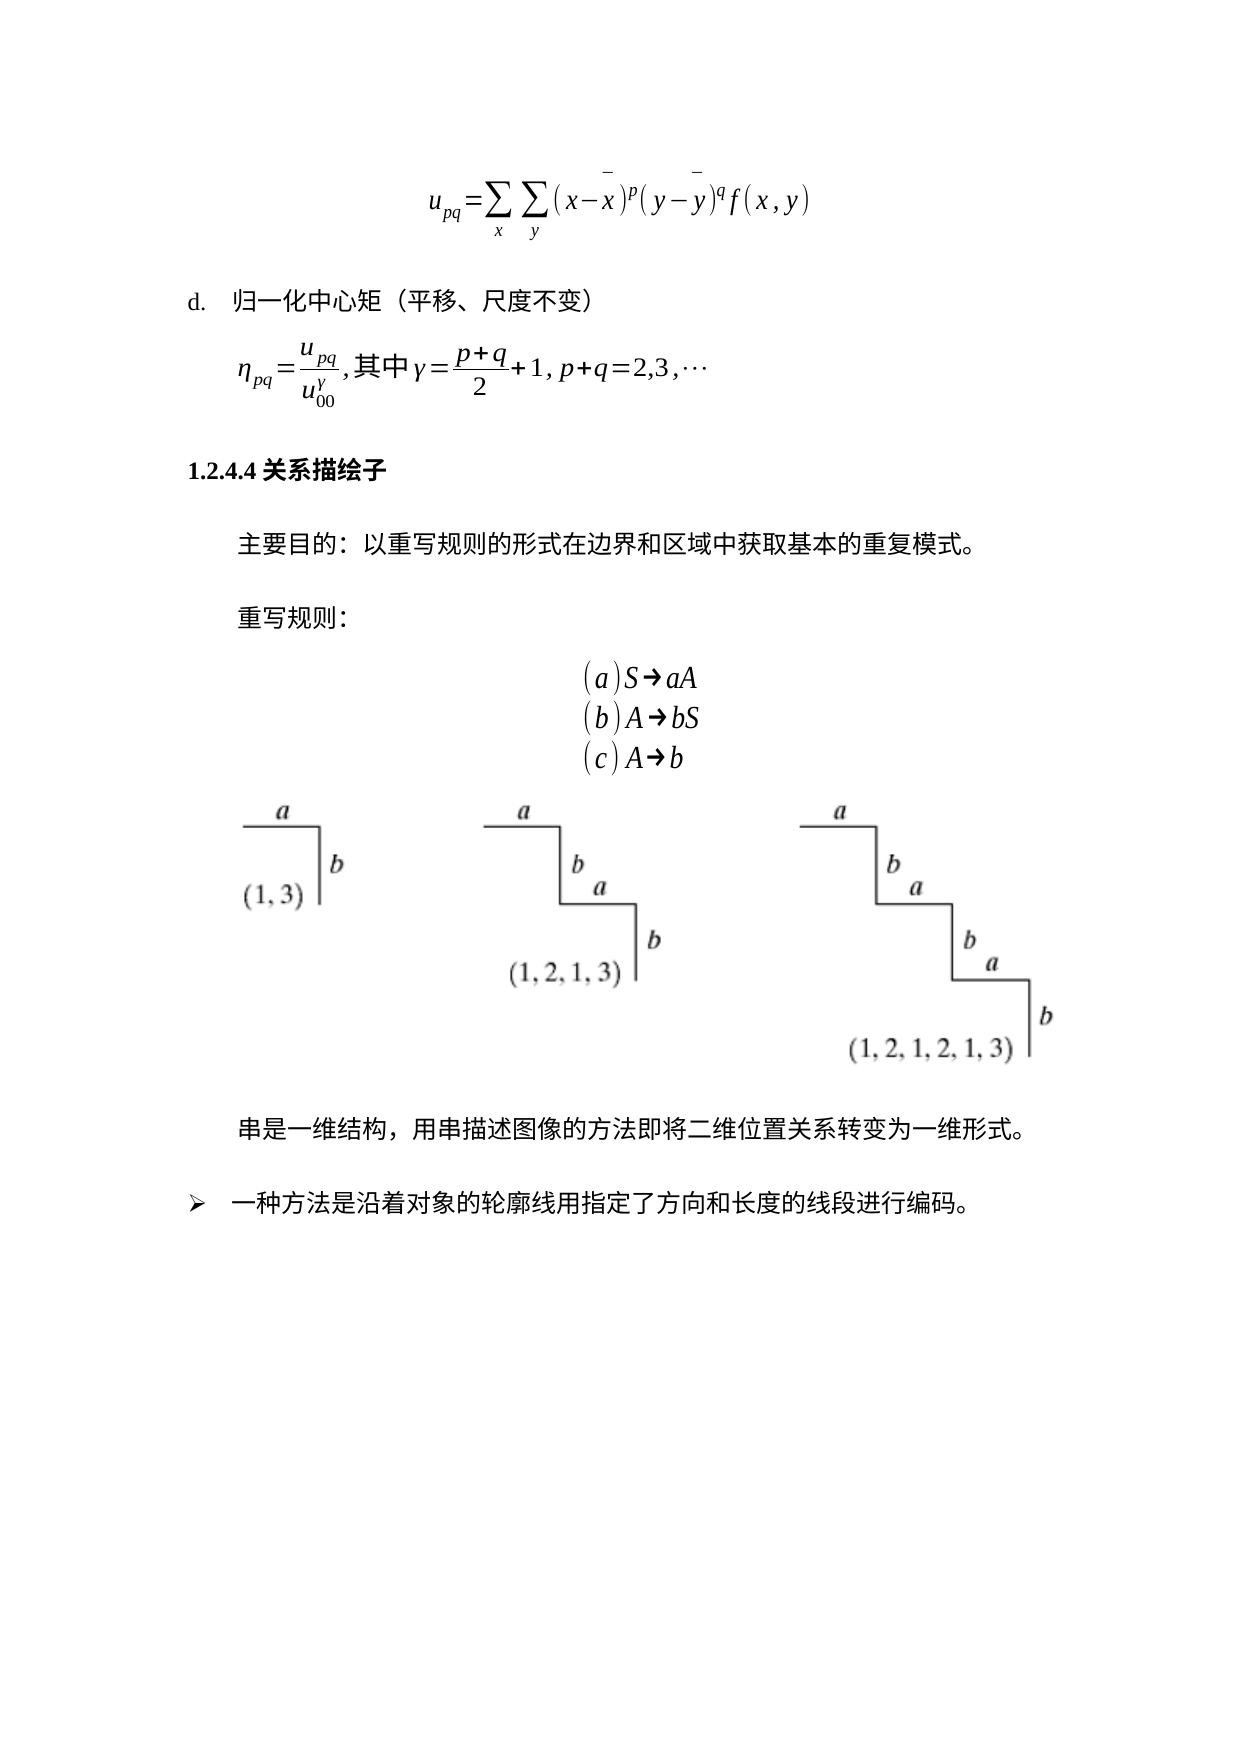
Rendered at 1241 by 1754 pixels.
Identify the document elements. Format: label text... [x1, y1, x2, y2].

text 主要目的：以重写规则的形式在边界和区域中获取基本的重复模式。 [187, 510, 1053, 575]
text 串是一维结构，用串描述图像的方法即将二维位置关系转变为一维形式。 [187, 1095, 1053, 1160]
picture [237, 795, 1066, 1073]
subtitle 1.2.4.4 关系描绘子 [187, 436, 1053, 501]
list 一种方法是沿着对象的轮廓线用指定了方向和长度的线段进行编码。 [187, 1169, 1053, 1234]
list 归一化中心矩（平移、尺度不变） [187, 267, 1053, 332]
text 重写规则： [187, 584, 1053, 649]
